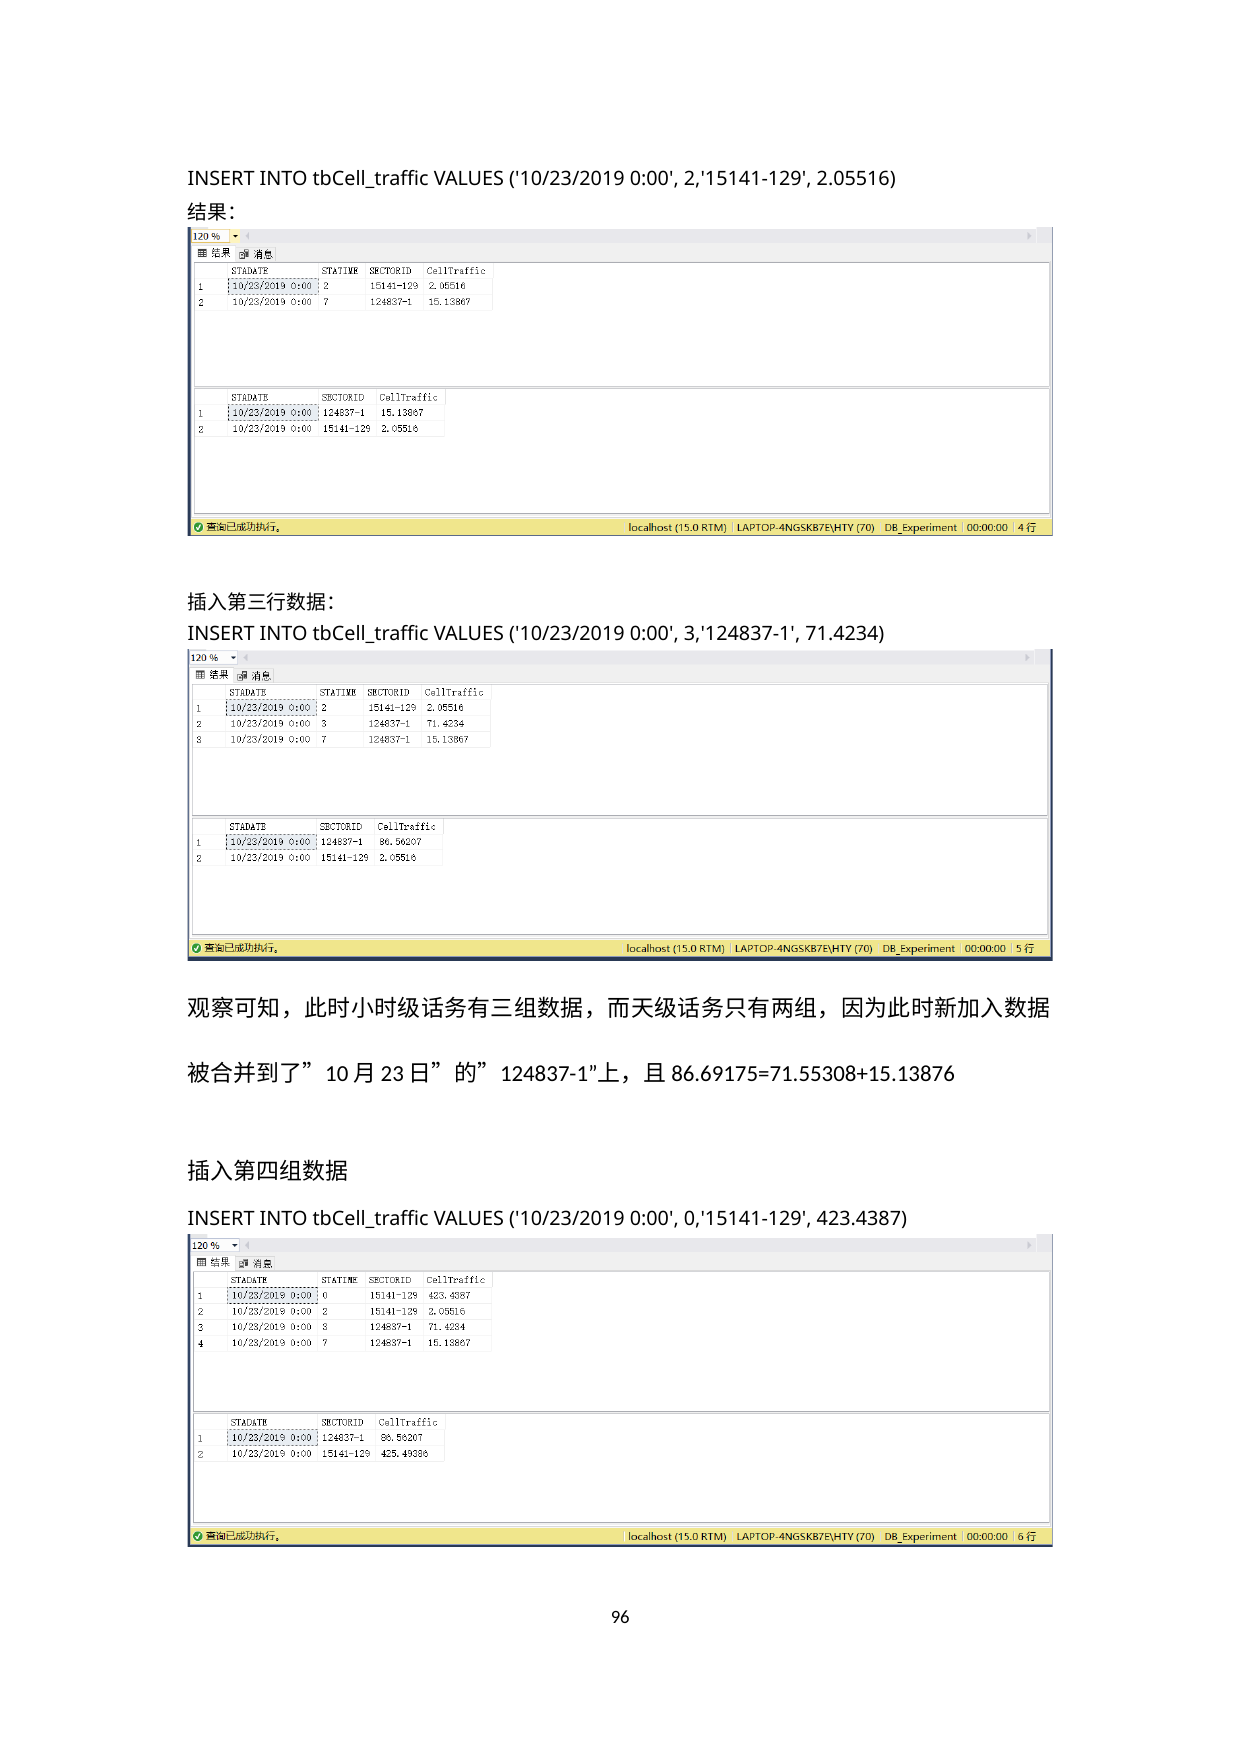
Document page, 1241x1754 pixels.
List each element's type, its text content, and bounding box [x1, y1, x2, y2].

text 观察可知，此时小时级话务有三组数据，而天级话务只有两组，因为此时新加入数据被合并到了”10月23日”的”124837-1”上，且86.69175=71.55308+15.13876 [187, 974, 1053, 1104]
text INSERT INTO tbCell_traffic VALUES ('10/23/2019 0:00', 3,'124837-1', 71.4234) [187, 617, 1053, 649]
picture [187, 649, 1053, 961]
text INSERT INTO tbCell_traffic VALUES ('10/23/2019 0:00', 2,'15141-129', 2.05516) [187, 162, 1053, 194]
text INSERT INTO tbCell_traffic VALUES ('10/23/2019 0:00', 0,'15141-129', 423.4387) [187, 1202, 1053, 1234]
picture [187, 227, 1053, 536]
text 插入第四组数据 [187, 1137, 1053, 1202]
text 插入第三行数据： [187, 584, 1053, 617]
picture [187, 1234, 1053, 1547]
text 结果： [187, 194, 1053, 227]
